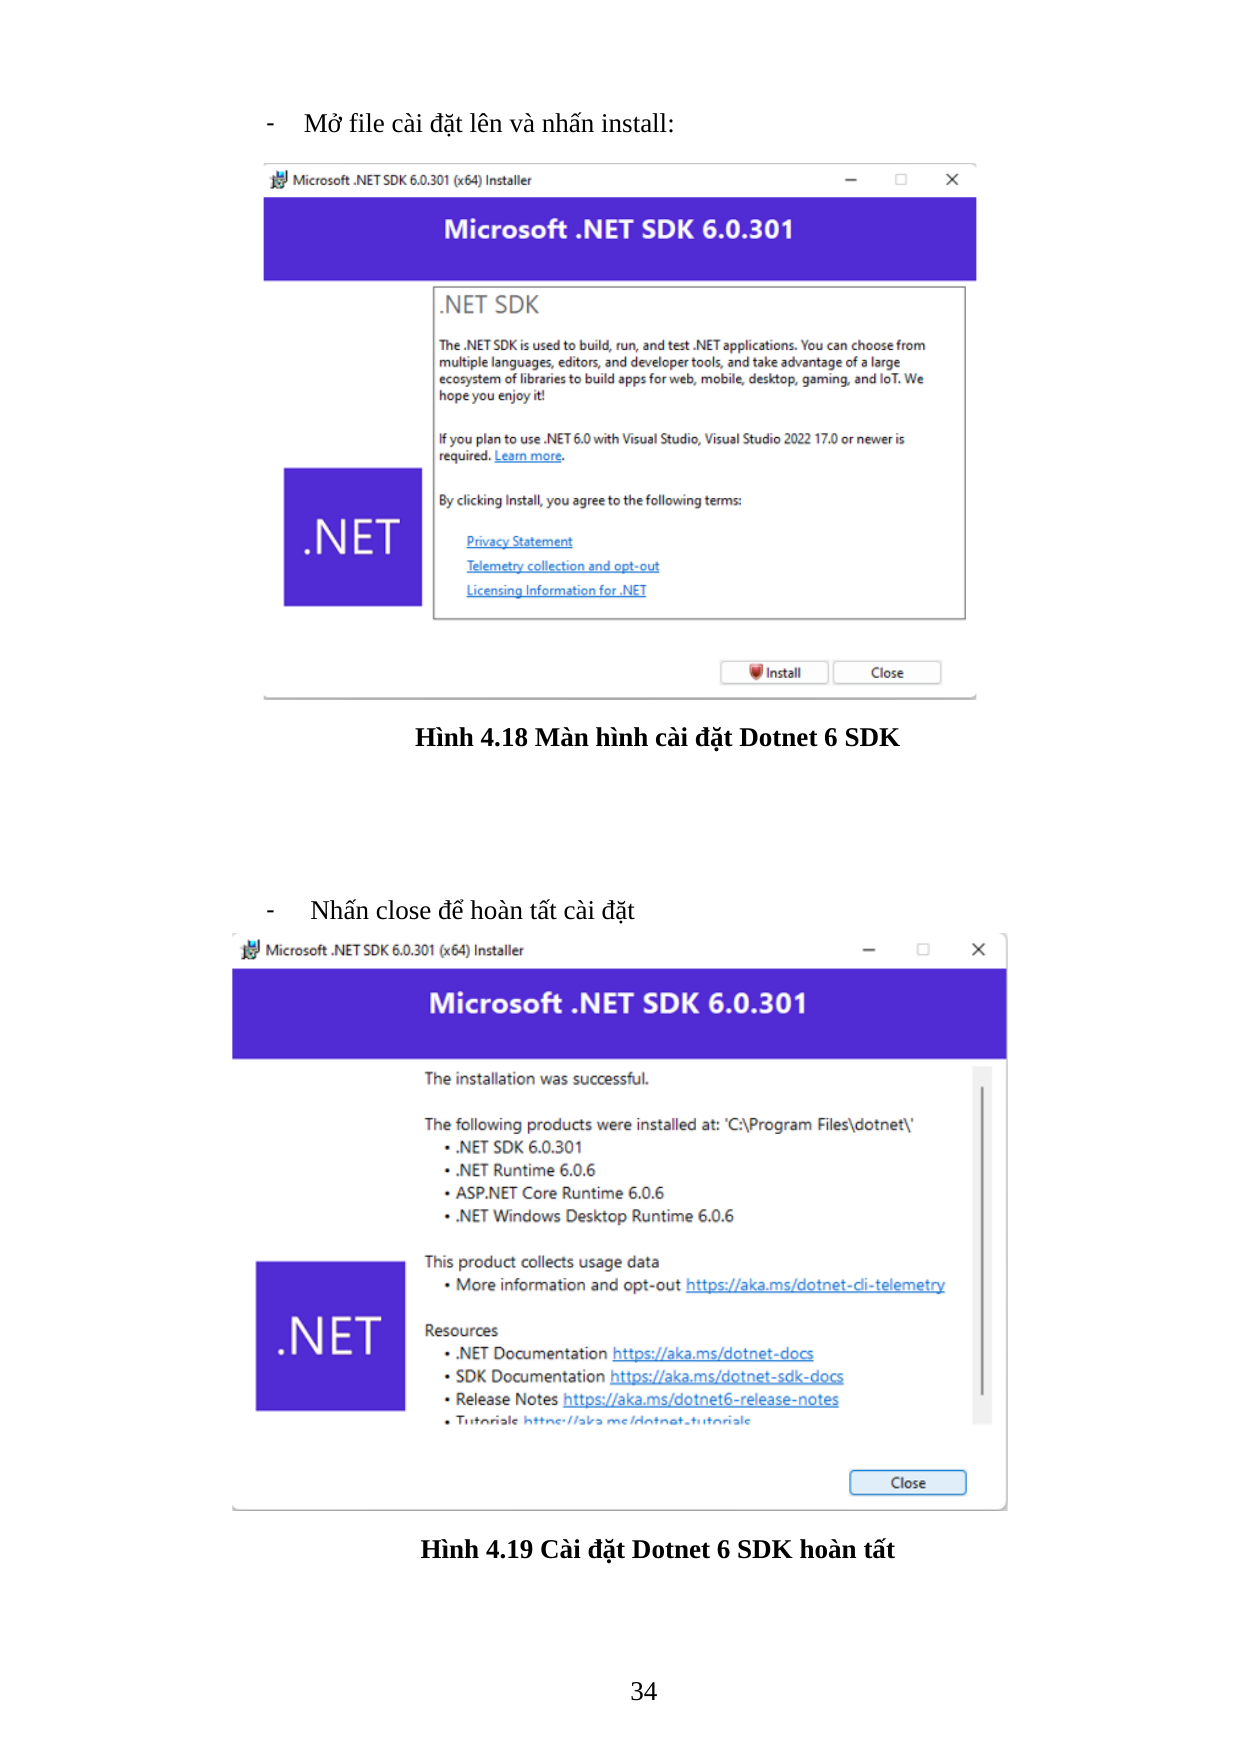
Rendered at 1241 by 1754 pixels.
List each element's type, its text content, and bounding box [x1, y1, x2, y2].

list Nhấn close để hoàn tất cài đặt [228, 893, 1134, 926]
list Mở file cài đặt lên và nhấn install: [228, 106, 1134, 139]
picture [232, 933, 1008, 1511]
picture [263, 163, 977, 700]
